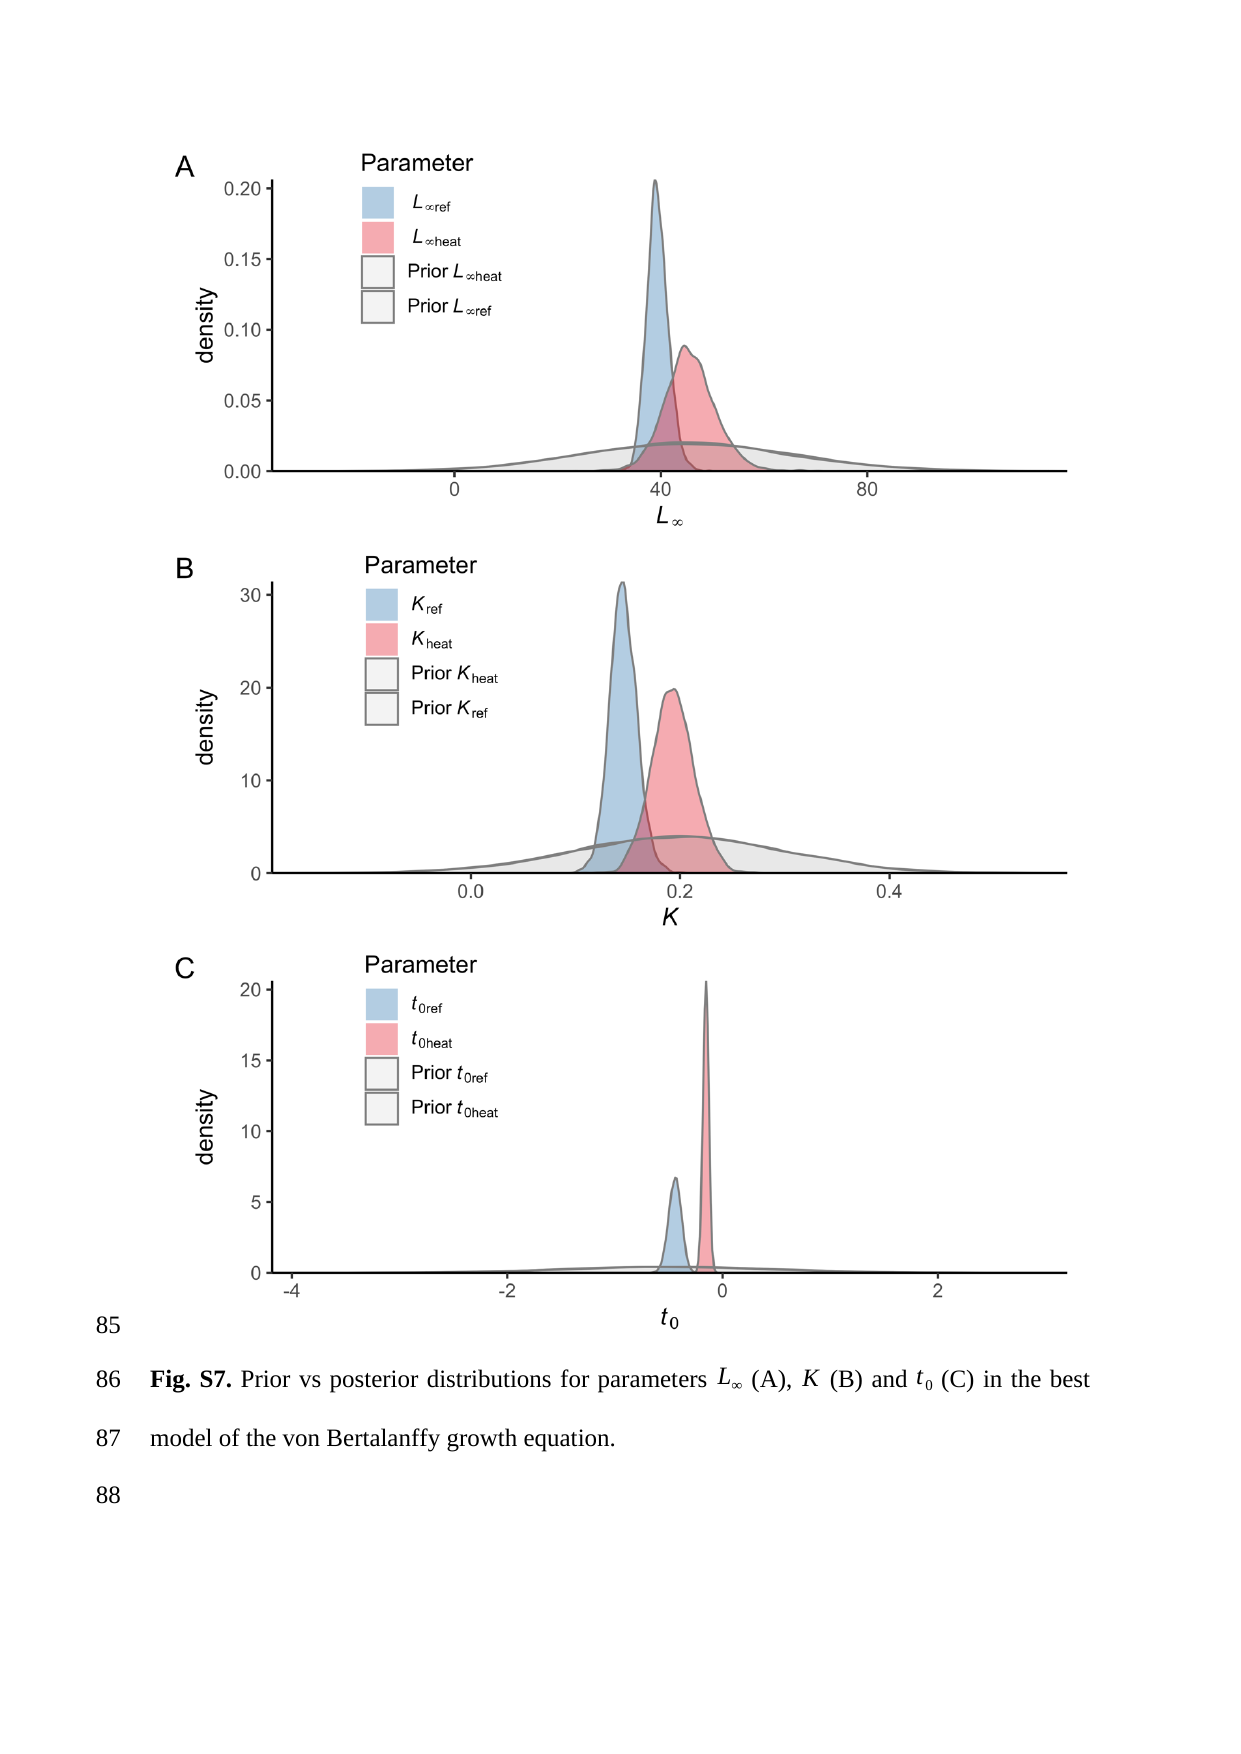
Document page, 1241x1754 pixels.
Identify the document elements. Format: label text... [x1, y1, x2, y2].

picture [150, 150, 1091, 1334]
text Fig. S7. Prior vs posterior distributions for parameters (A), (B) and (C) in the best model of the von Bertalanffy growth equation. [150, 1362, 1090, 1451]
